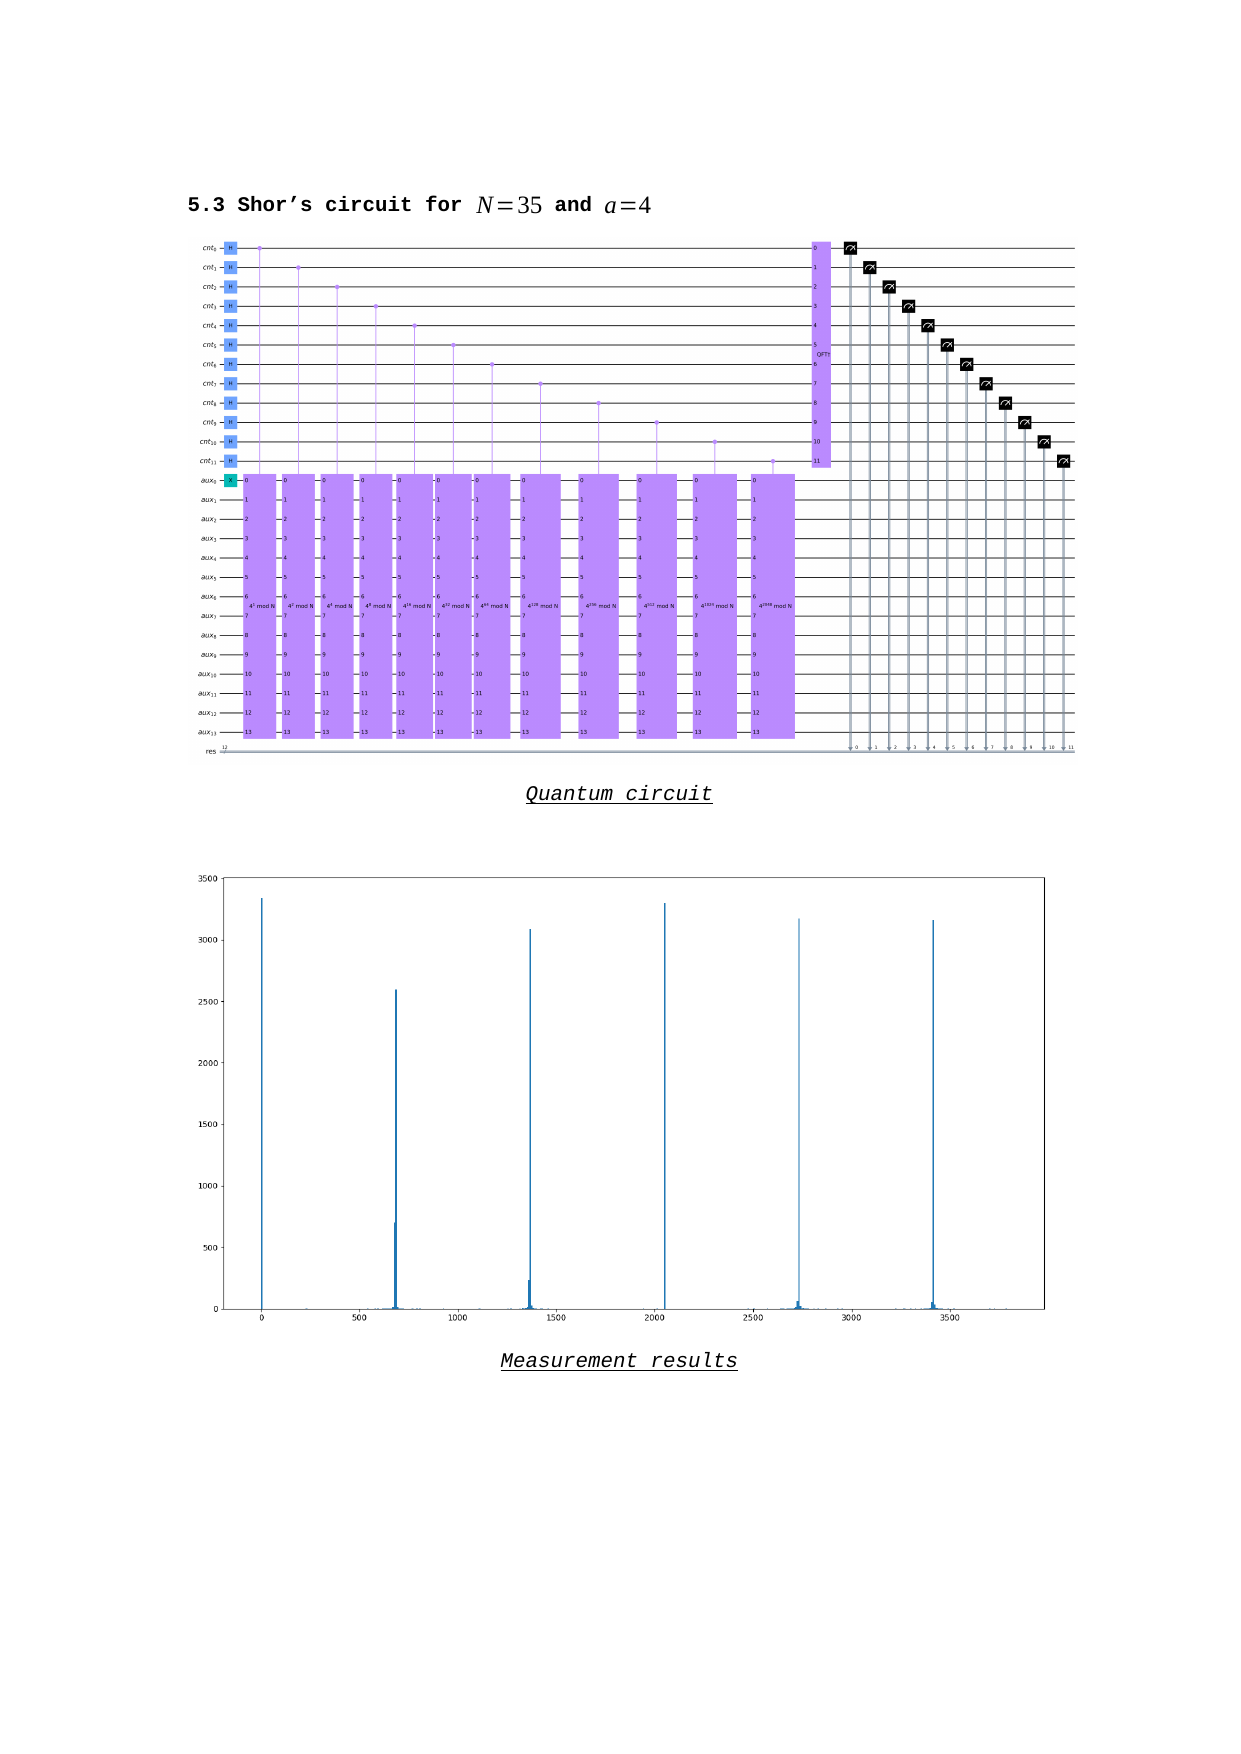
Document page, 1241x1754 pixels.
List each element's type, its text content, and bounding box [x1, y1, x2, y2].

picture [187, 237, 1078, 765]
text Measurement results [187, 1350, 1053, 1374]
text 5.3 Shor’s circuit for and [187, 192, 1053, 219]
picture [188, 866, 1052, 1333]
text Quantum circuit [187, 783, 1053, 807]
